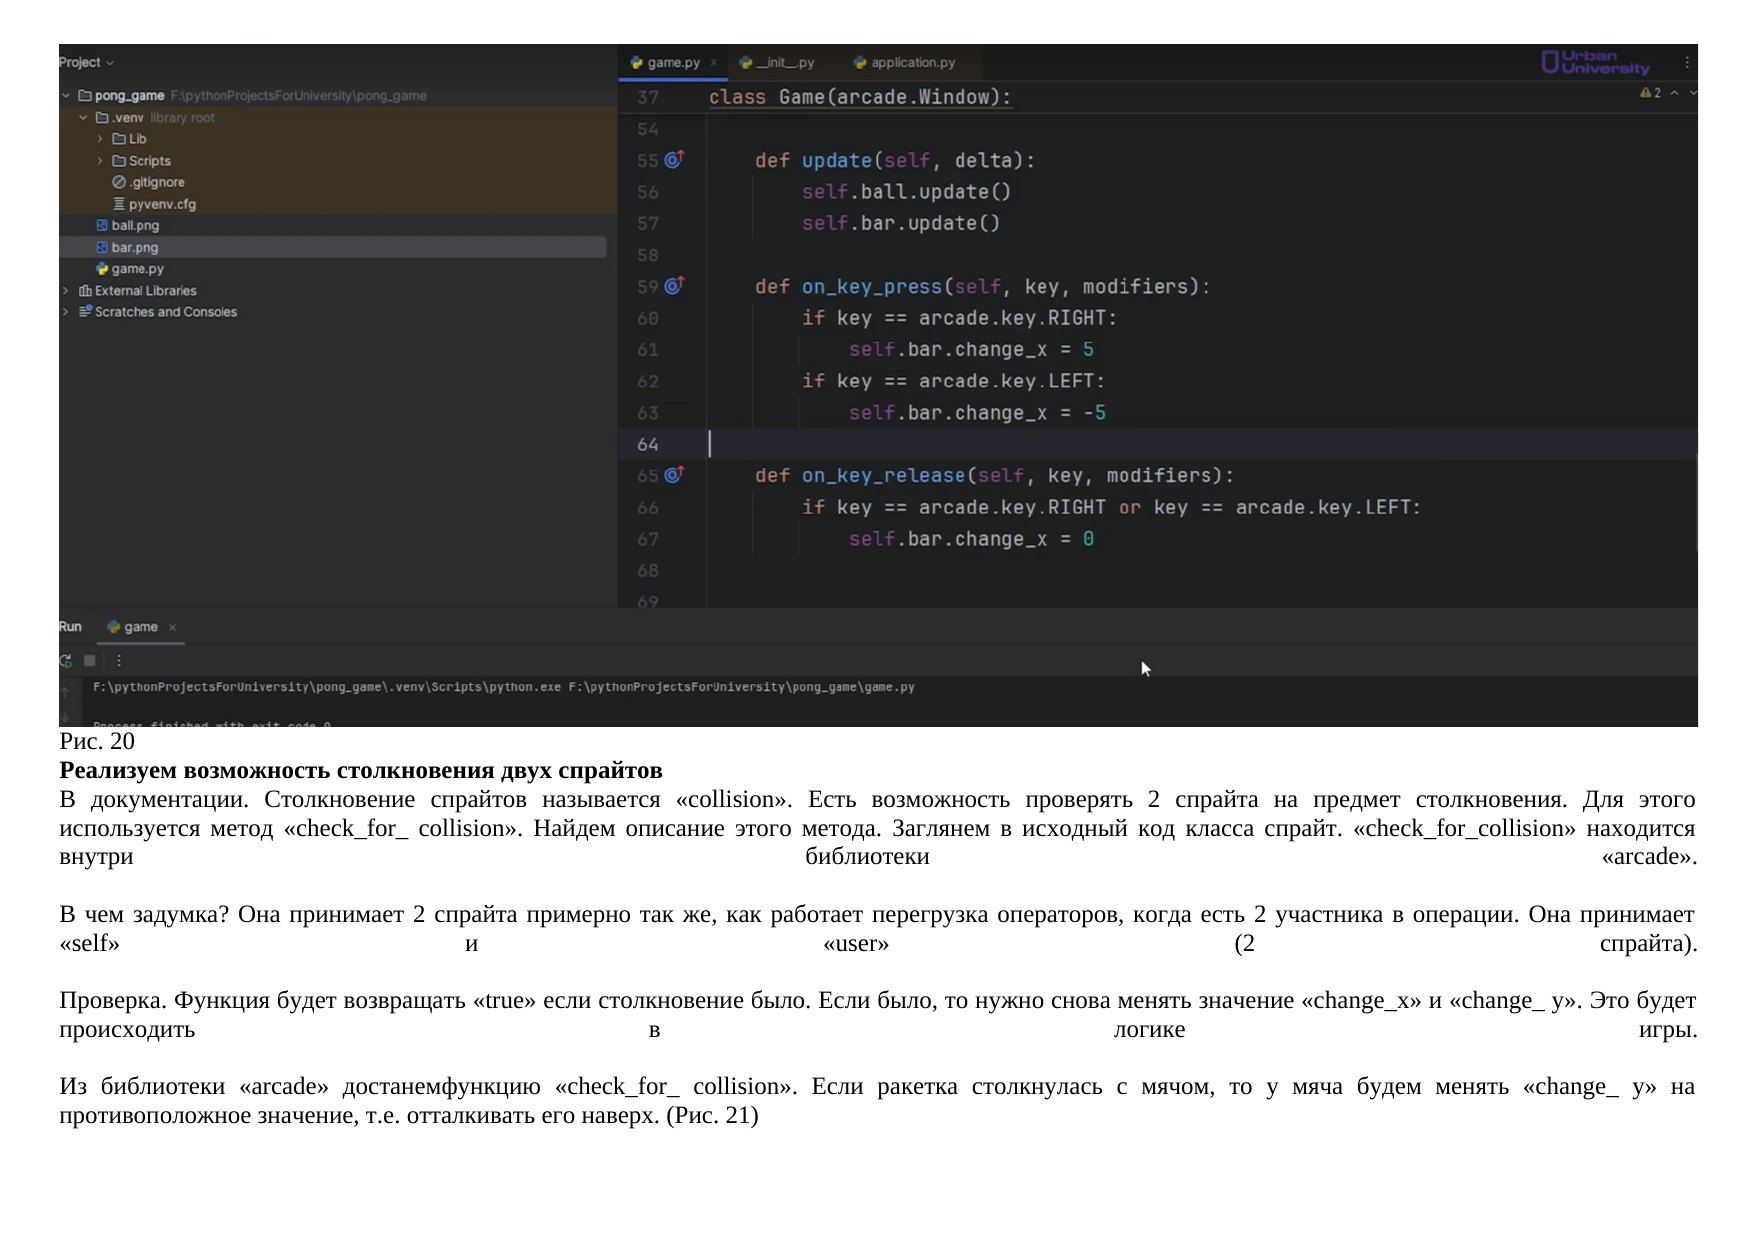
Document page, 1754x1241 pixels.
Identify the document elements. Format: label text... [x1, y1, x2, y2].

text Рис. 20 [59, 727, 1698, 755]
picture [59, 44, 1699, 727]
text В документации. Столкновение спрайтов называется «collision». Есть возможность проверять 2 спрайта на предмет столкновения. Для этого используется метод «check_for_ collision». Найдем описание этого метода. Заглянем в исходный код класса спрайт. «check_for_collision» находится внутри библиотеки «arcade». В чем задумка? Она принимает 2 спрайта примерно так же, как работает перегрузка операторов, когда есть 2 участника в операции. Она принимает «self» и «user» (2 спрайта). Проверка. Функция будет возвращать «true» если столкновение было. Если было, то нужно снова менять значение «change_x» и «change_ y». Это будет происходить в логике игры. Из библиотеки «arcade» достанемфункцию «check_for_ collision». Если ракетка столкнулась с мячом, то у мяча будем менять «change_ y» на противоположное значение, т.е. отталкивать его наверх. (Рис. 21) [59, 784, 1698, 1129]
subtitle Реализуем возможность столкновения двух спрайтов [59, 755, 1698, 784]
